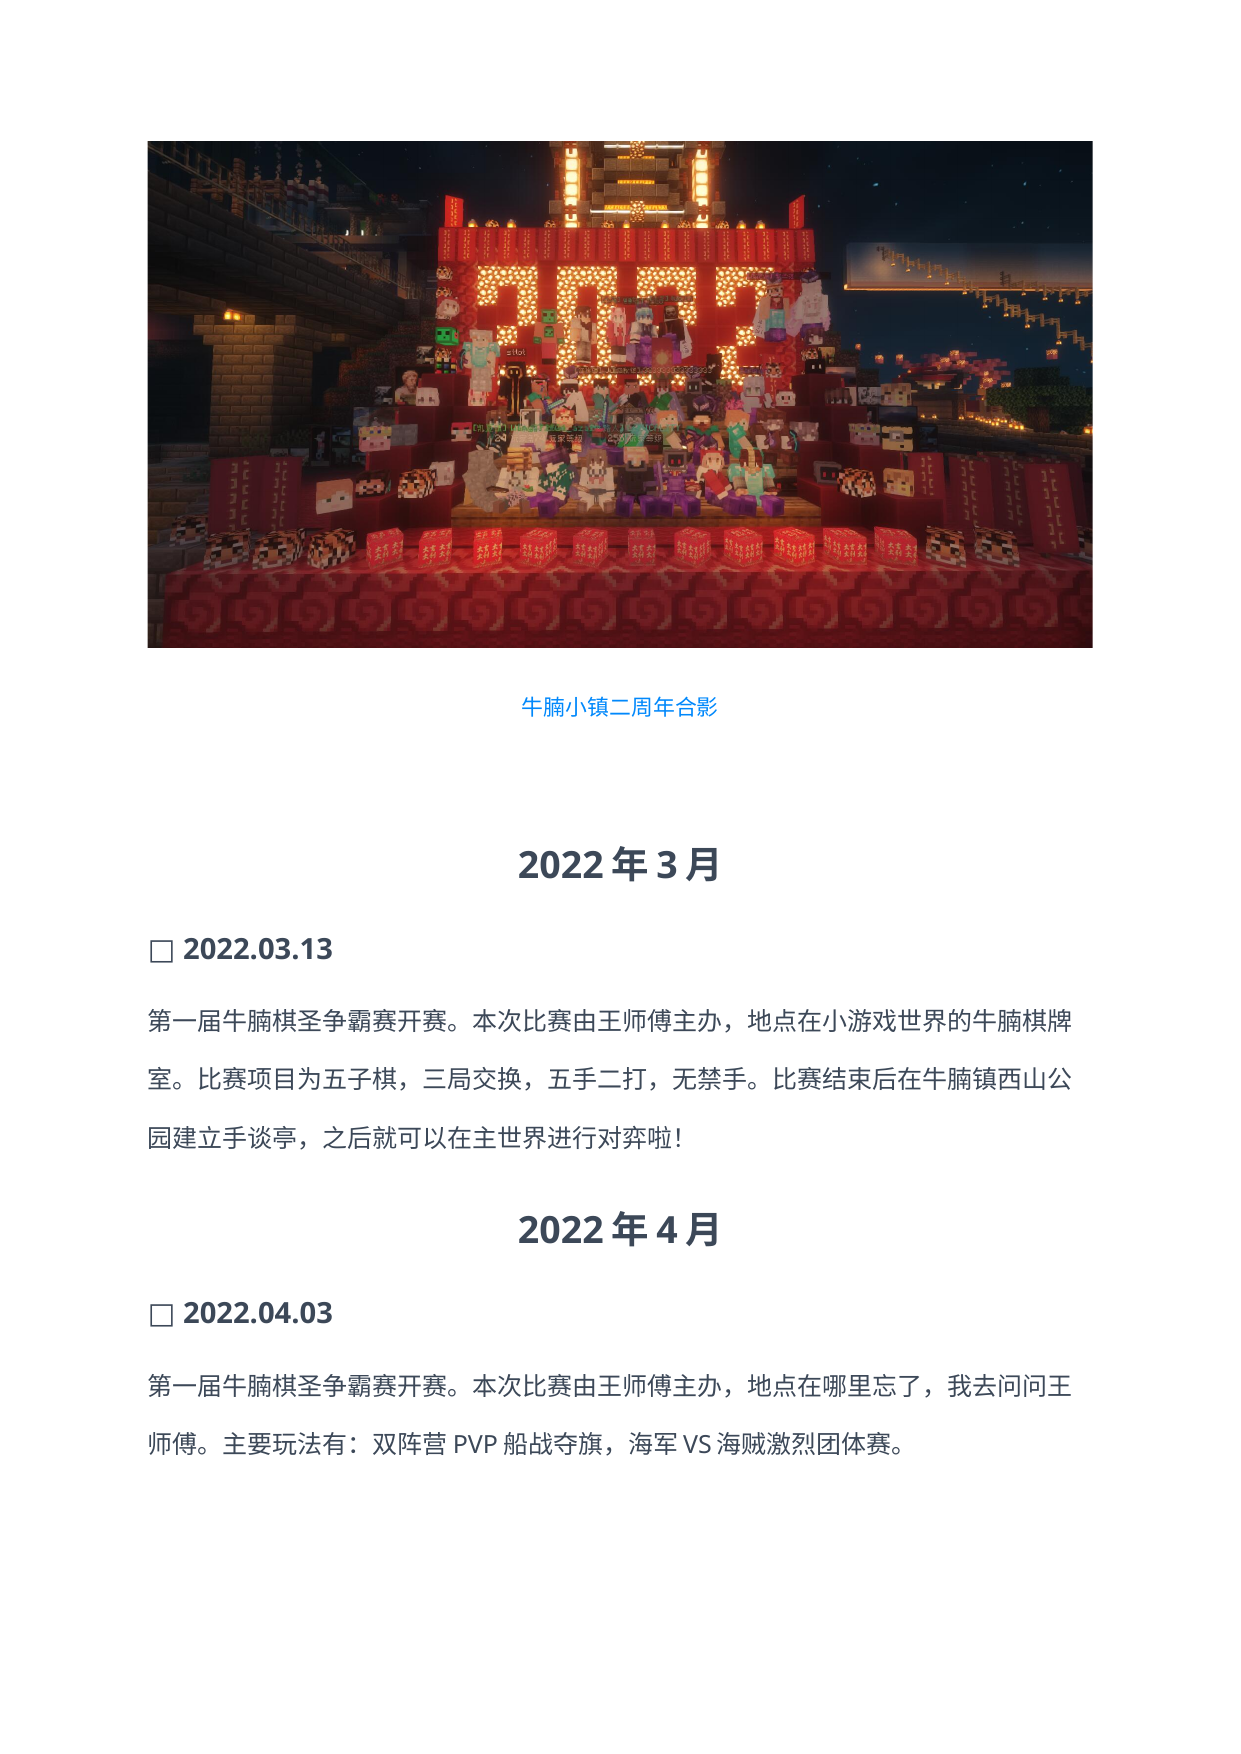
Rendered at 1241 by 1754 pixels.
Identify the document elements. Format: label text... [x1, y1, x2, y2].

subtitle □ 2022.04.03 [148, 1293, 1093, 1332]
list 第一届牛腩棋圣争霸赛开赛。本次比赛由王师傅主办，地点在哪里忘了，我去问问王师傅。主要玩法有：双阵营PVP船战夺旗，海军VS海贼激烈团体赛。 [148, 1366, 1093, 1461]
list 第一届牛腩棋圣争霸赛开赛。本次比赛由王师傅主办，地点在小游戏世界的牛腩棋牌室。比赛项目为五子棋，三局交换，五手二打，无禁手。比赛结束后在牛腩镇西山公园建立手谈亭，之后就可以在主世界进行对弈啦！ [148, 1002, 1093, 1154]
subtitle 2022年4月 [148, 1200, 1093, 1254]
subtitle 2022年3月 [148, 835, 1093, 890]
list 牛腩小镇二周年合影 [148, 690, 1093, 721]
subtitle □ 2022.03.13 [148, 928, 1093, 968]
picture [147, 141, 1093, 648]
